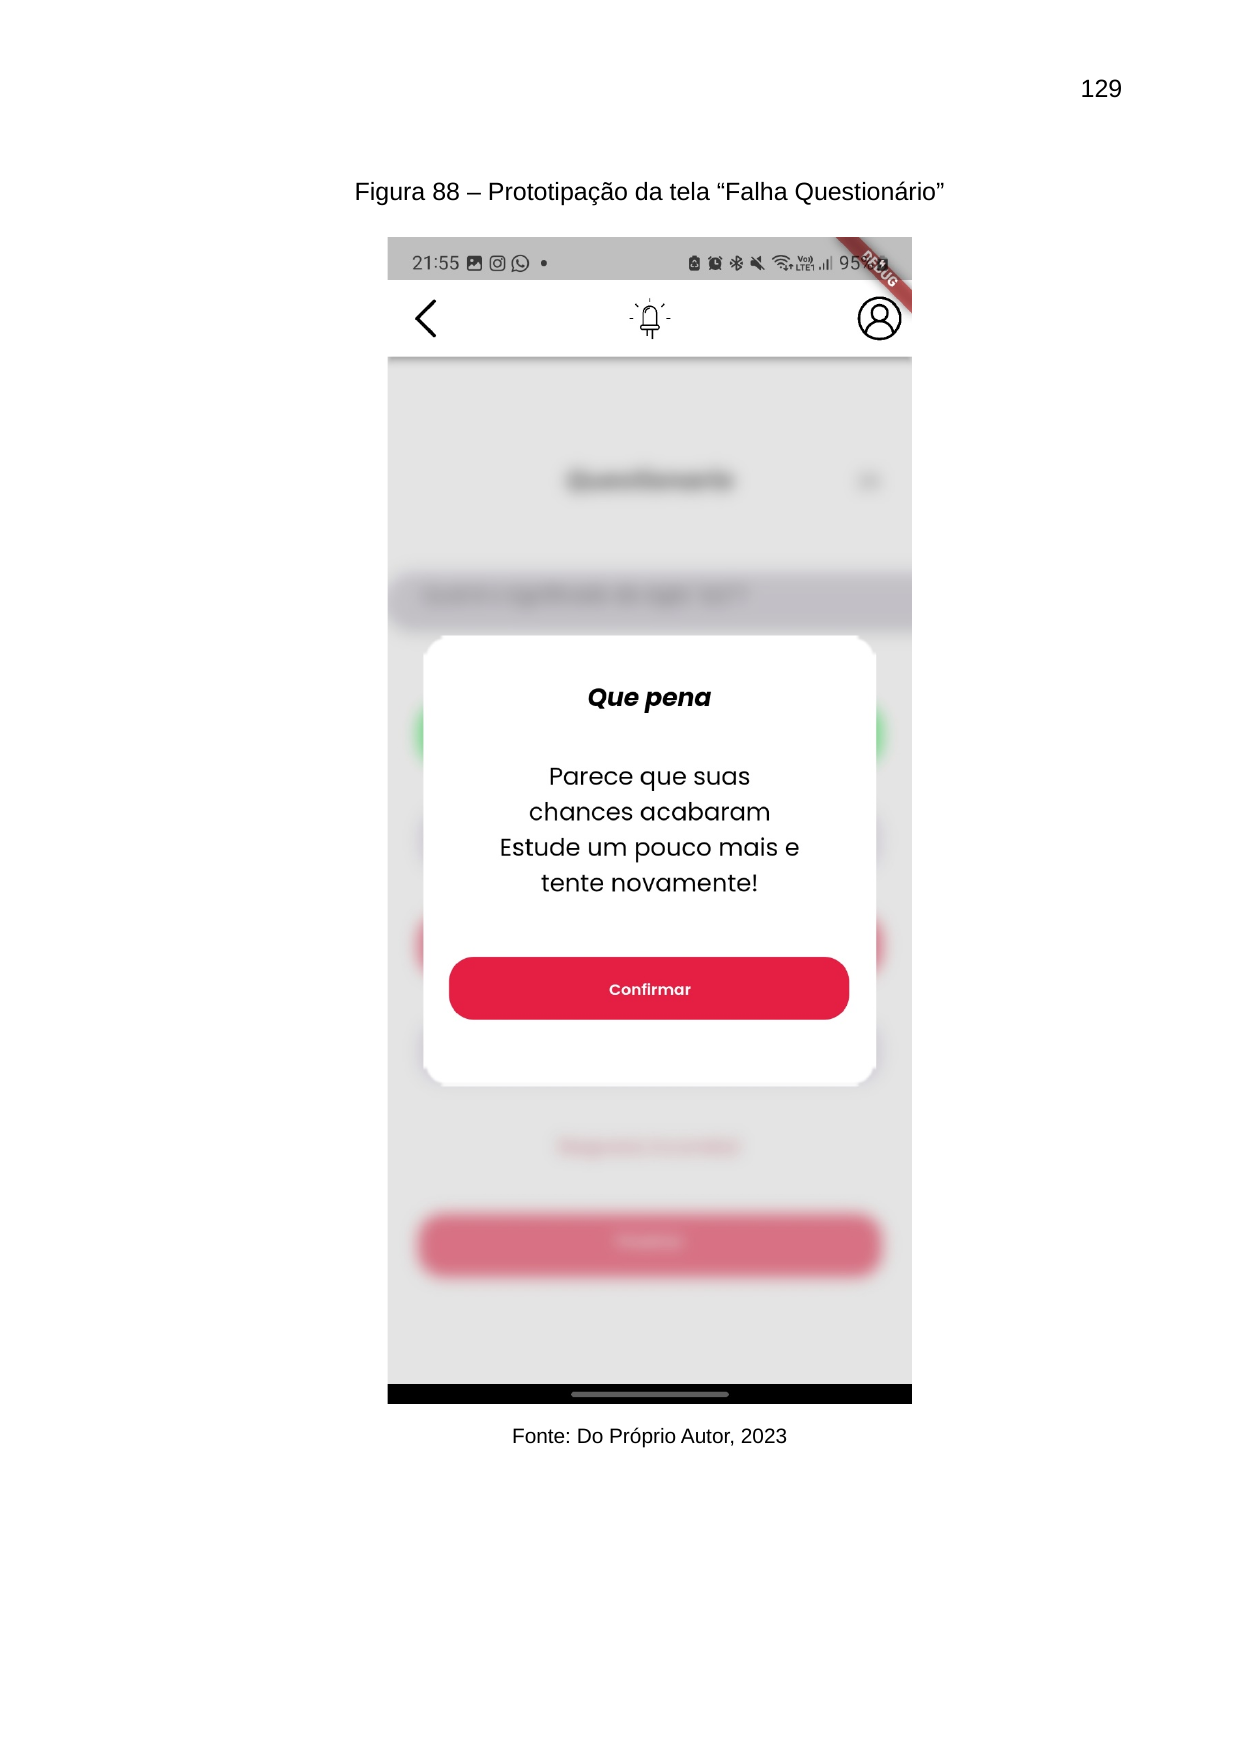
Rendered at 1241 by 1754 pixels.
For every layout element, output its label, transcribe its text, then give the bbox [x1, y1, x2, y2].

picture [387, 237, 912, 1404]
text Fonte: Do Próprio Autor, 2023 [177, 1424, 1122, 1448]
